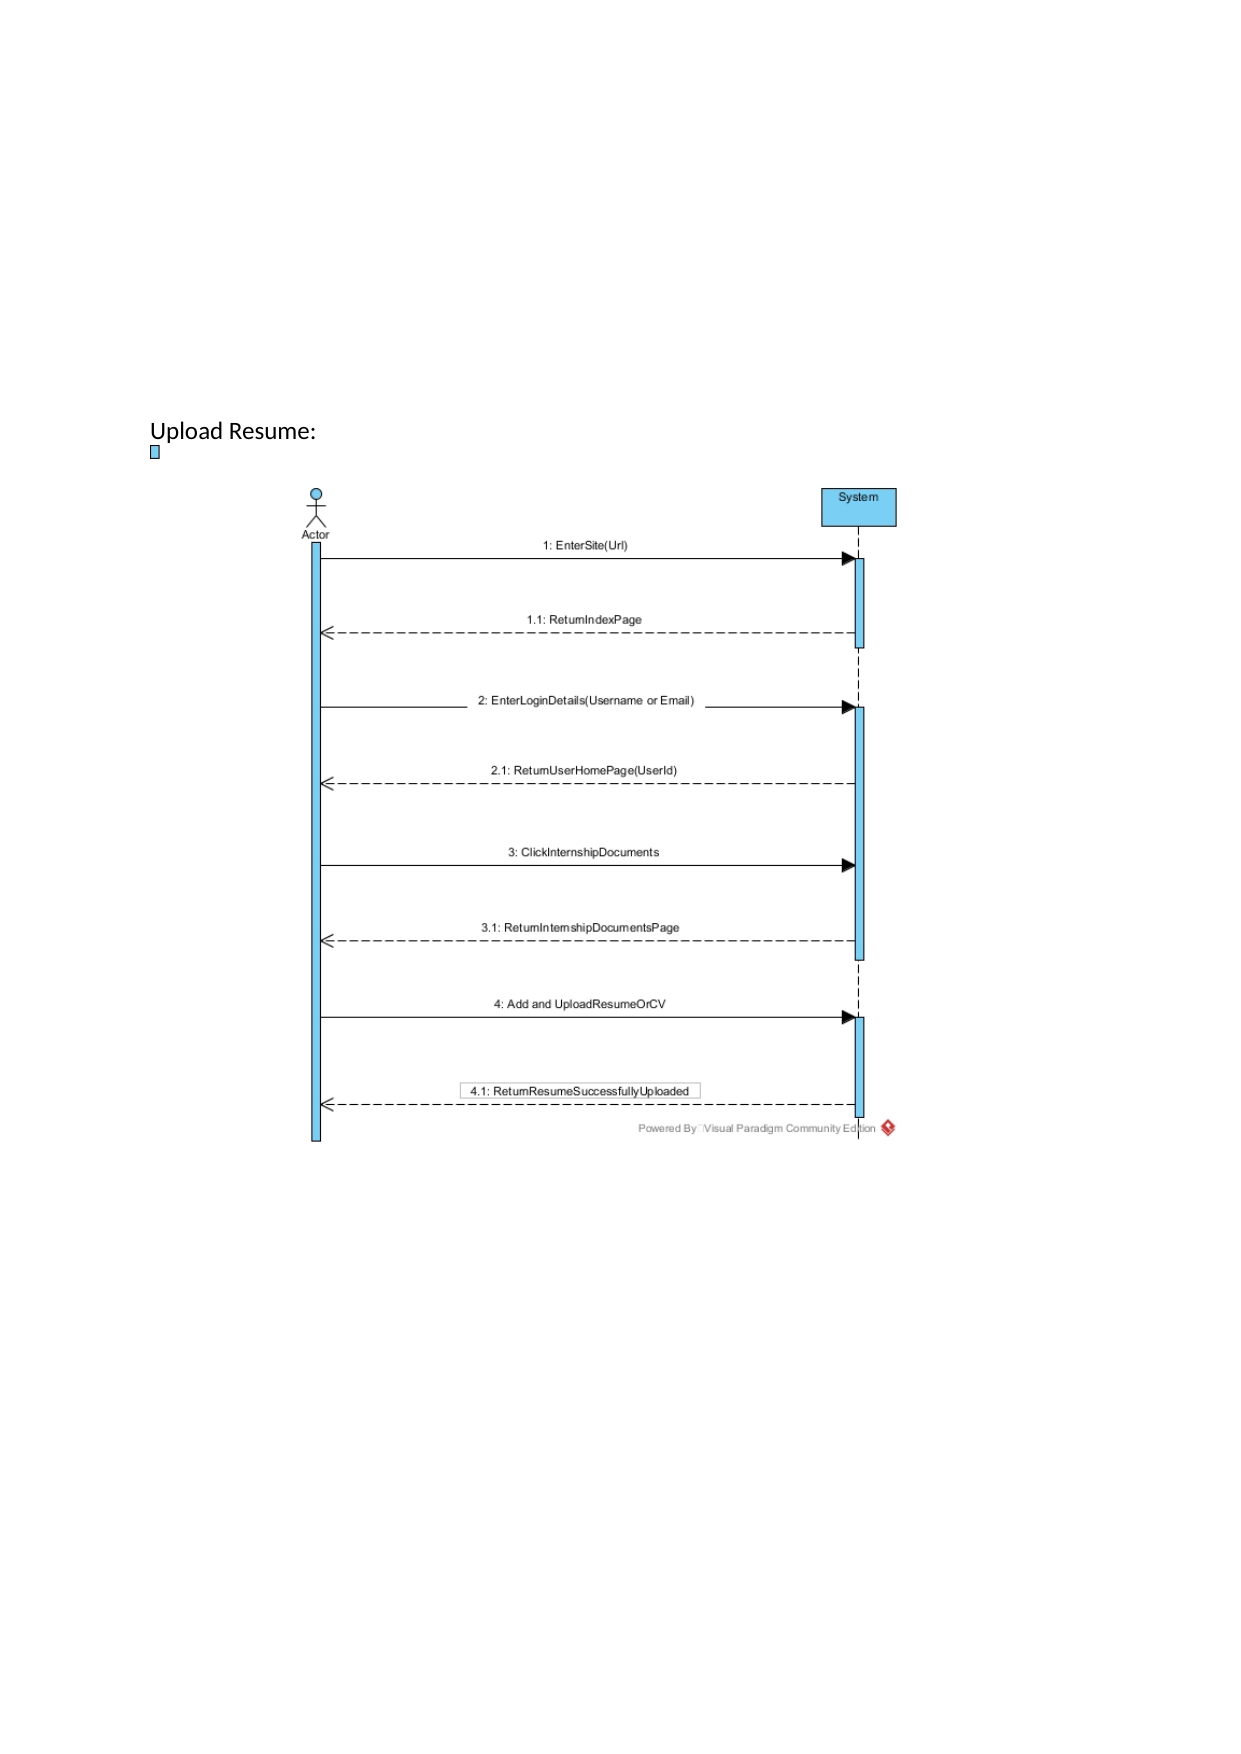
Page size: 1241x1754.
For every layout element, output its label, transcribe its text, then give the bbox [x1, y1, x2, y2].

text Upload Resume: [150, 415, 1090, 446]
picture [150, 445, 901, 1146]
